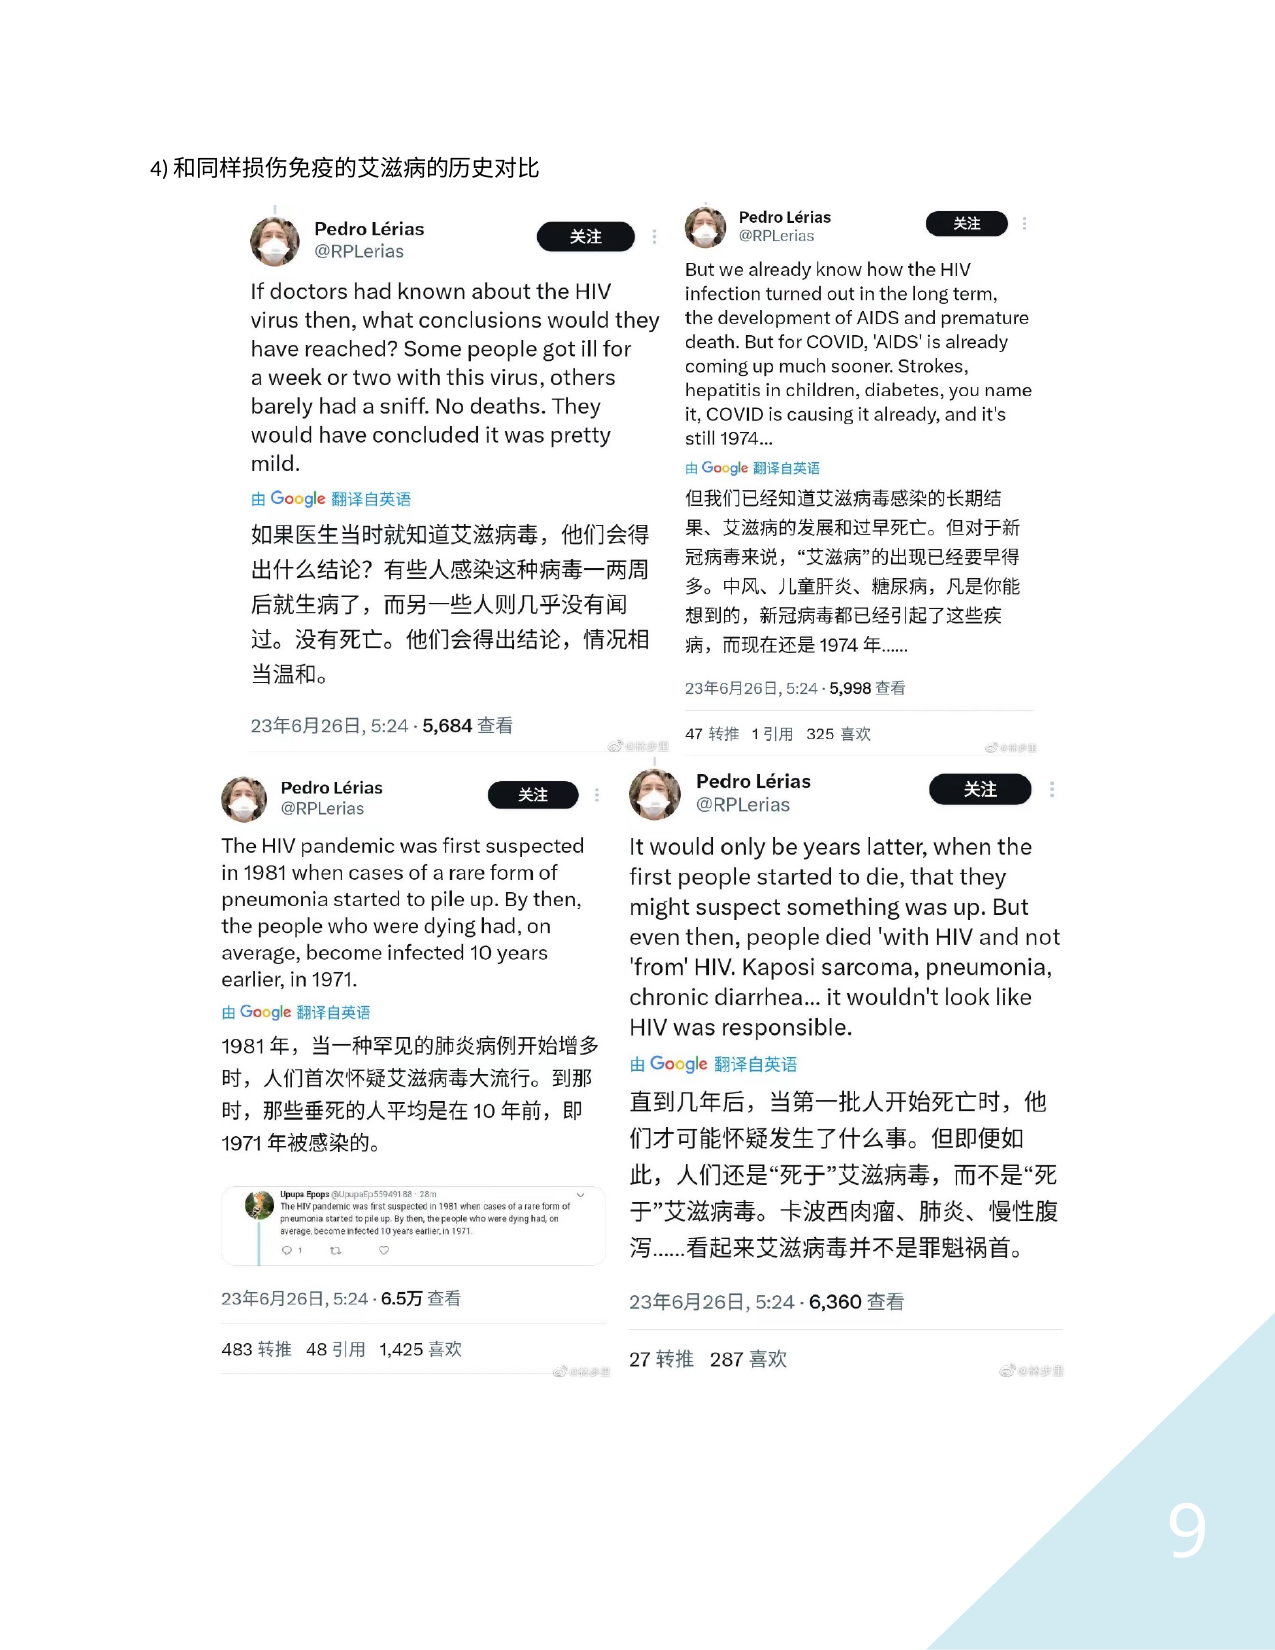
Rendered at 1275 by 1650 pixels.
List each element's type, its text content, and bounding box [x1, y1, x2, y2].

text 4) 和同样损伤免疫的艾滋病的历史对比 [150, 150, 1125, 183]
picture [236, 202, 1040, 756]
picture [207, 757, 1068, 1381]
